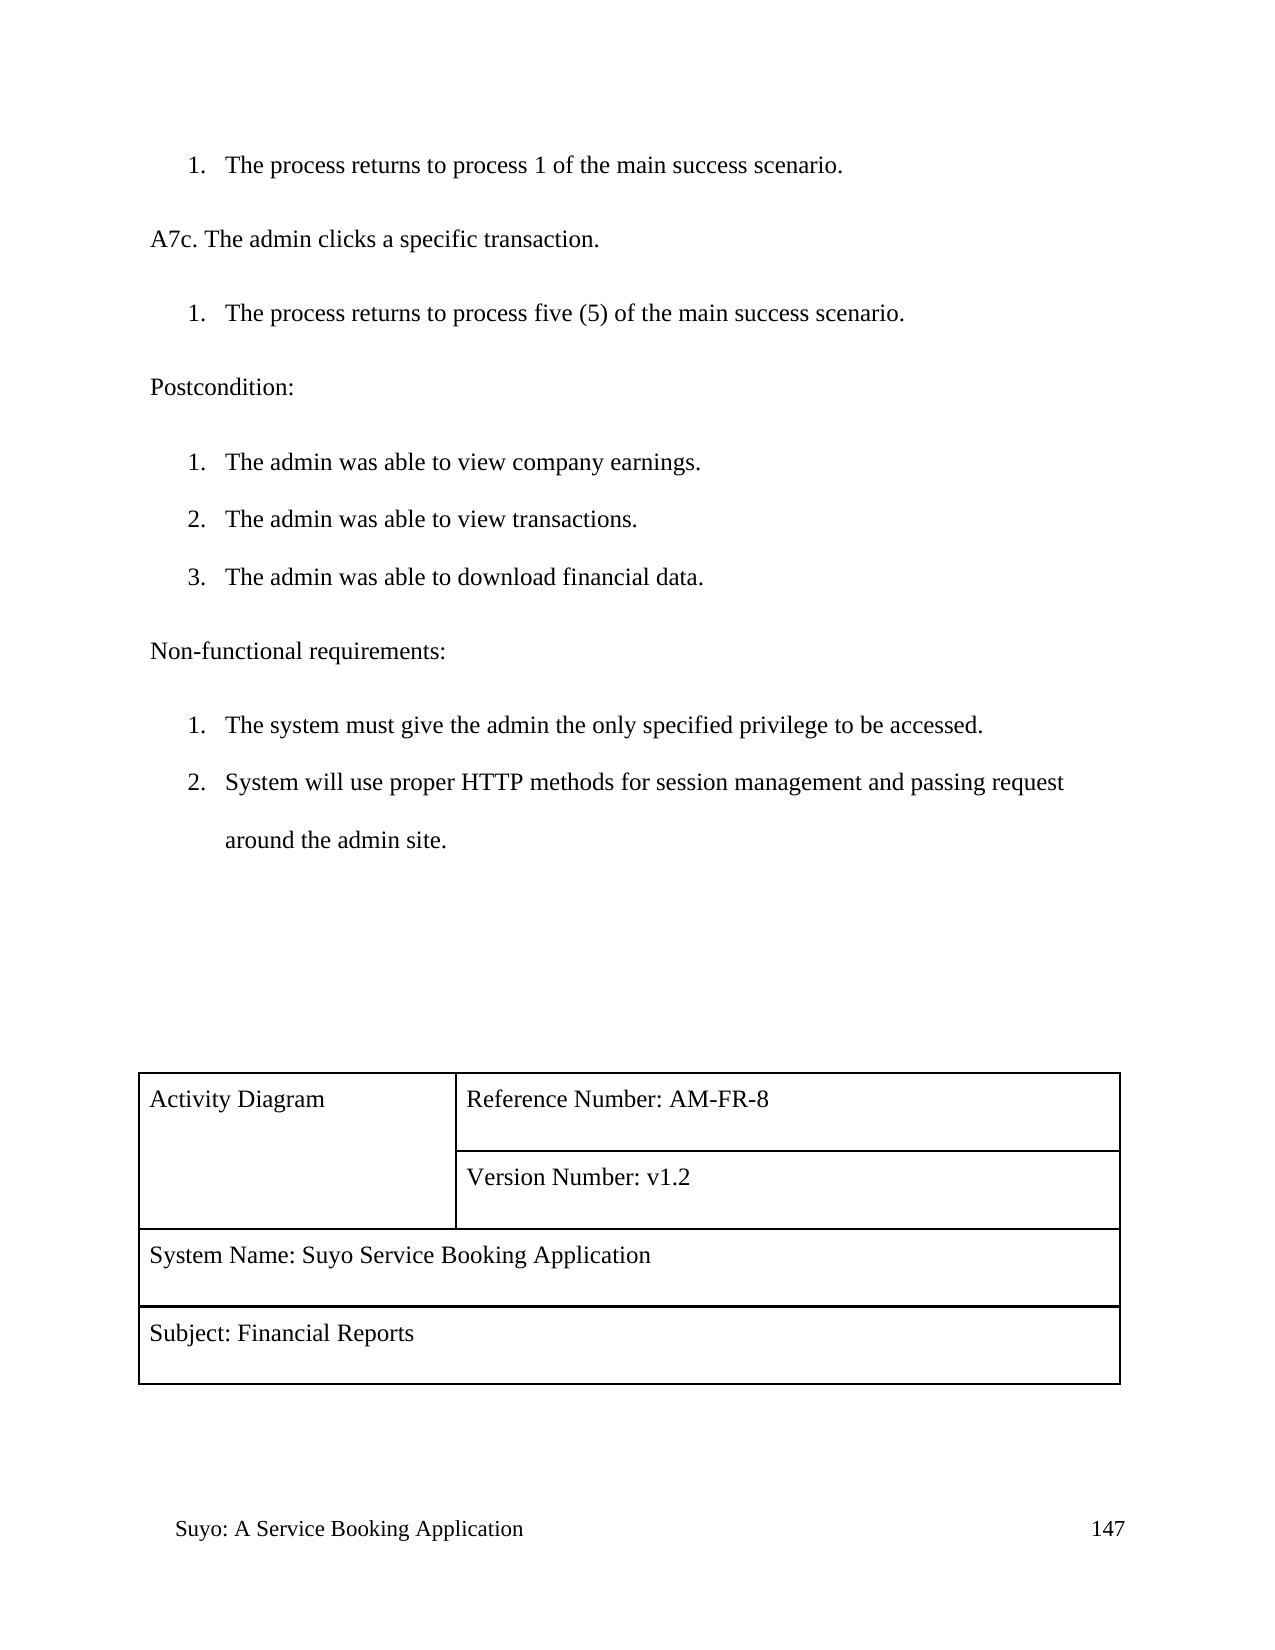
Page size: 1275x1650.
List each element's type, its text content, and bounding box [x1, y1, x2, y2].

table_cell Version Number: v1.2 [457, 1152, 1119, 1227]
table_cell Subject: Financial Reports [140, 1308, 1119, 1383]
list The admin was able to download financial data. [187, 562, 1125, 590]
text Non-functional requirements: [150, 636, 1125, 664]
list The admin was able to view company earnings. [187, 447, 1125, 475]
text Postcondition: [150, 372, 1125, 401]
table_cell System Name: Suyo Service Booking Application [140, 1230, 1119, 1305]
list System will use proper HTTP methods for session management and passing request around the admin site. [187, 767, 1125, 854]
list The process returns to process 1 of the main success scenario. [187, 150, 1125, 179]
list The admin was able to view transactions. [187, 504, 1125, 533]
list The system must give the admin the only specified privilege to be accessed. [187, 710, 1125, 739]
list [187, 298, 1125, 327]
text A7c. The admin clicks a specific transaction. [150, 224, 1125, 253]
table_header Activity Diagram [140, 1074, 455, 1227]
table_header Reference Number: AM-FR-8 [457, 1074, 1119, 1149]
